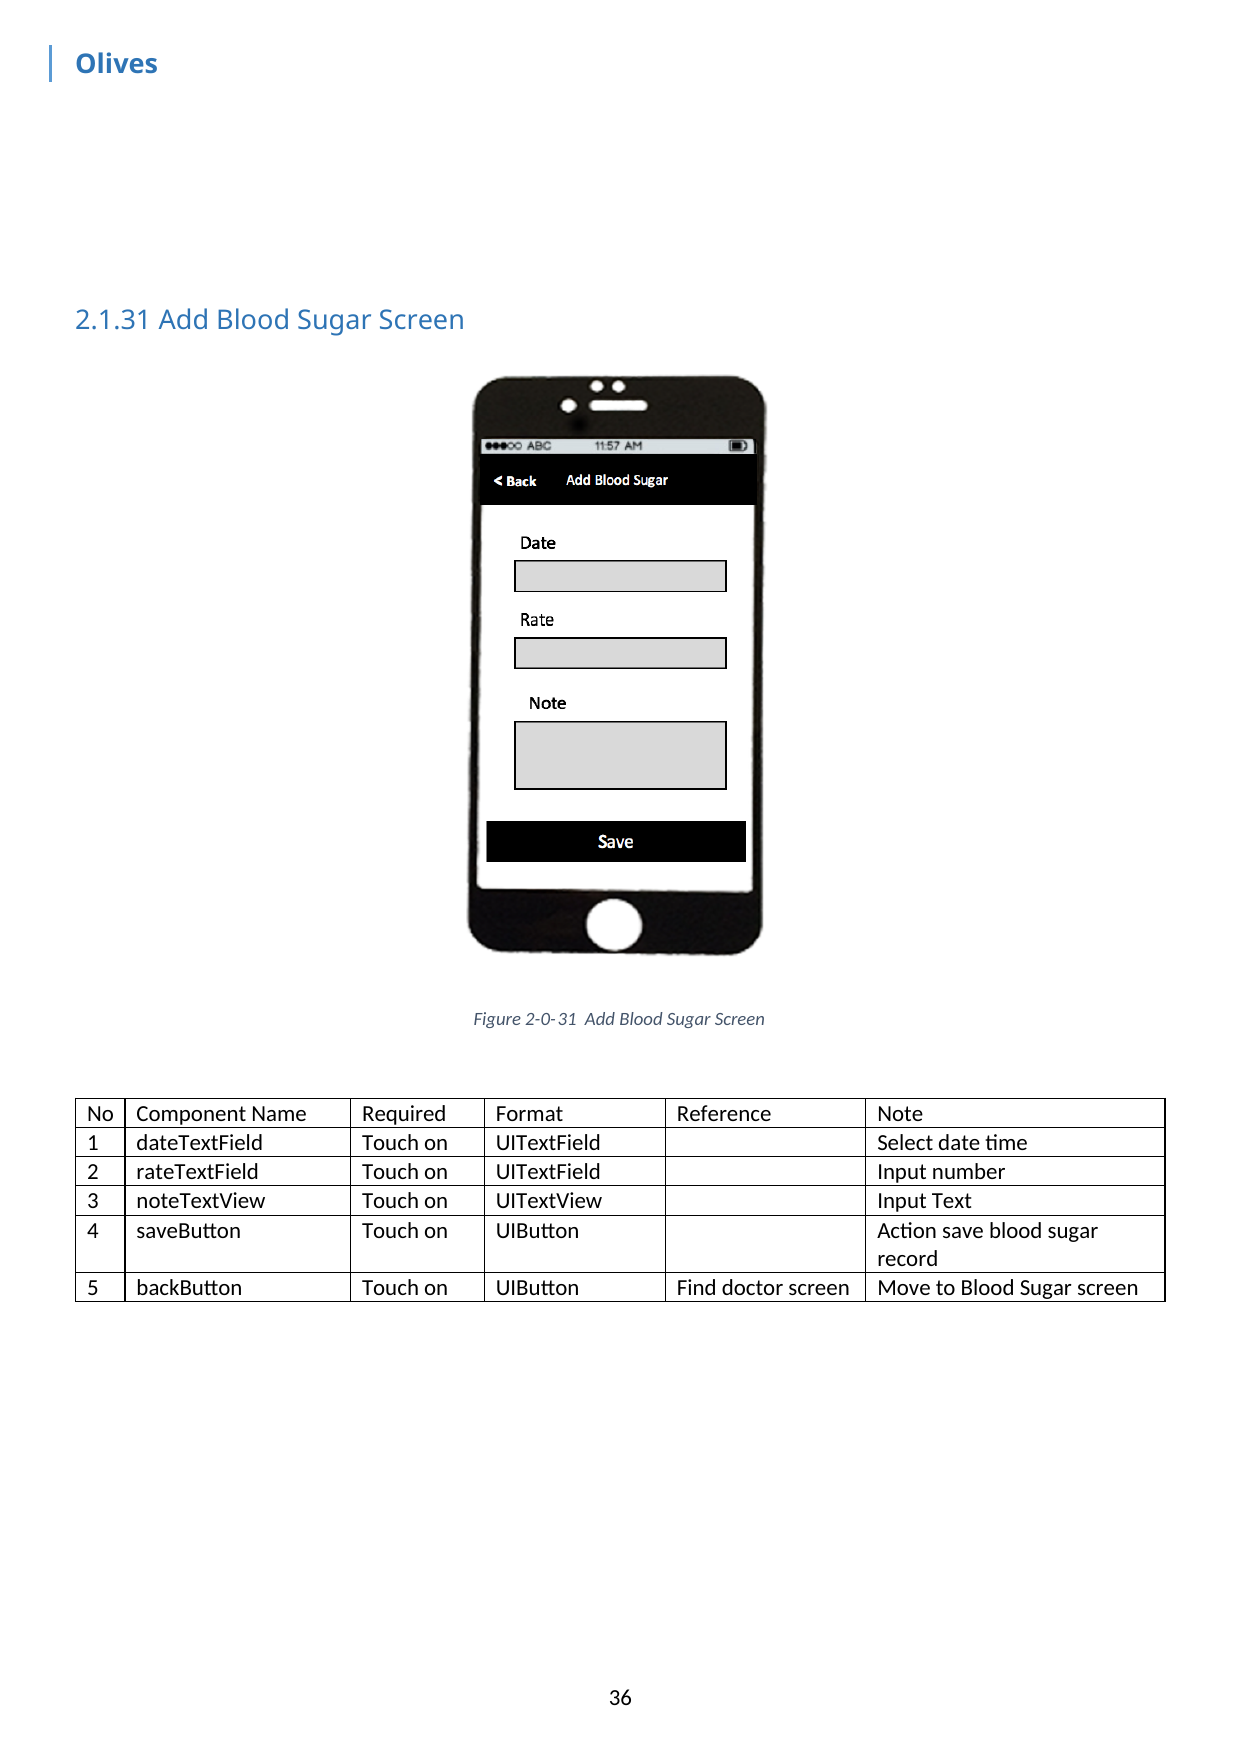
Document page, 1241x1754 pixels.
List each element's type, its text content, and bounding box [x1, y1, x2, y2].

table_cell Touch on [351, 1273, 484, 1301]
table_cell Select date time [866, 1128, 1164, 1156]
table_cell Input Text [866, 1186, 1164, 1215]
table_cell Move to Blood Sugar screen [866, 1273, 1164, 1301]
table_cell UITextField [485, 1157, 665, 1185]
table_cell 1 [76, 1128, 124, 1156]
table_header No [76, 1099, 124, 1127]
table_cell UITextField [485, 1128, 665, 1156]
table_header Format [485, 1099, 665, 1127]
table_cell Touch on [351, 1128, 484, 1156]
table_cell 5 [76, 1273, 124, 1301]
text Figure 2-0-31 Add Blood Sugar Screen [75, 1007, 1165, 1030]
table_cell 4 [76, 1216, 124, 1272]
table_cell Input number [866, 1157, 1164, 1185]
table_cell UIButton [485, 1273, 665, 1301]
table_cell rateTextField [126, 1157, 350, 1185]
table_cell noteTextView [126, 1186, 350, 1215]
table_cell Find doctor screen [666, 1273, 865, 1301]
table_cell [666, 1128, 865, 1156]
table_cell Action save blood sugar record [866, 1216, 1164, 1272]
table_cell backButton [126, 1273, 350, 1301]
table_cell dateTextField [126, 1128, 350, 1156]
table_cell [666, 1157, 865, 1185]
picture [441, 340, 799, 989]
table_header Note [866, 1099, 1164, 1127]
table_cell Touch on [351, 1216, 484, 1272]
table_cell 2 [76, 1157, 124, 1185]
table_header Component Name [126, 1099, 350, 1127]
subtitle 2.1.31 Add Blood Sugar Screen [75, 300, 1165, 337]
table_cell UIButton [485, 1216, 665, 1272]
table_cell [666, 1186, 865, 1215]
table_cell Touch on [351, 1186, 484, 1215]
table_cell Touch on [351, 1157, 484, 1185]
table_header Reference [666, 1099, 865, 1127]
table_cell 3 [76, 1186, 124, 1215]
table_header Required [351, 1099, 484, 1127]
table_cell [666, 1216, 865, 1272]
table_cell UITextView [485, 1186, 665, 1215]
table_cell saveButton [126, 1216, 350, 1272]
